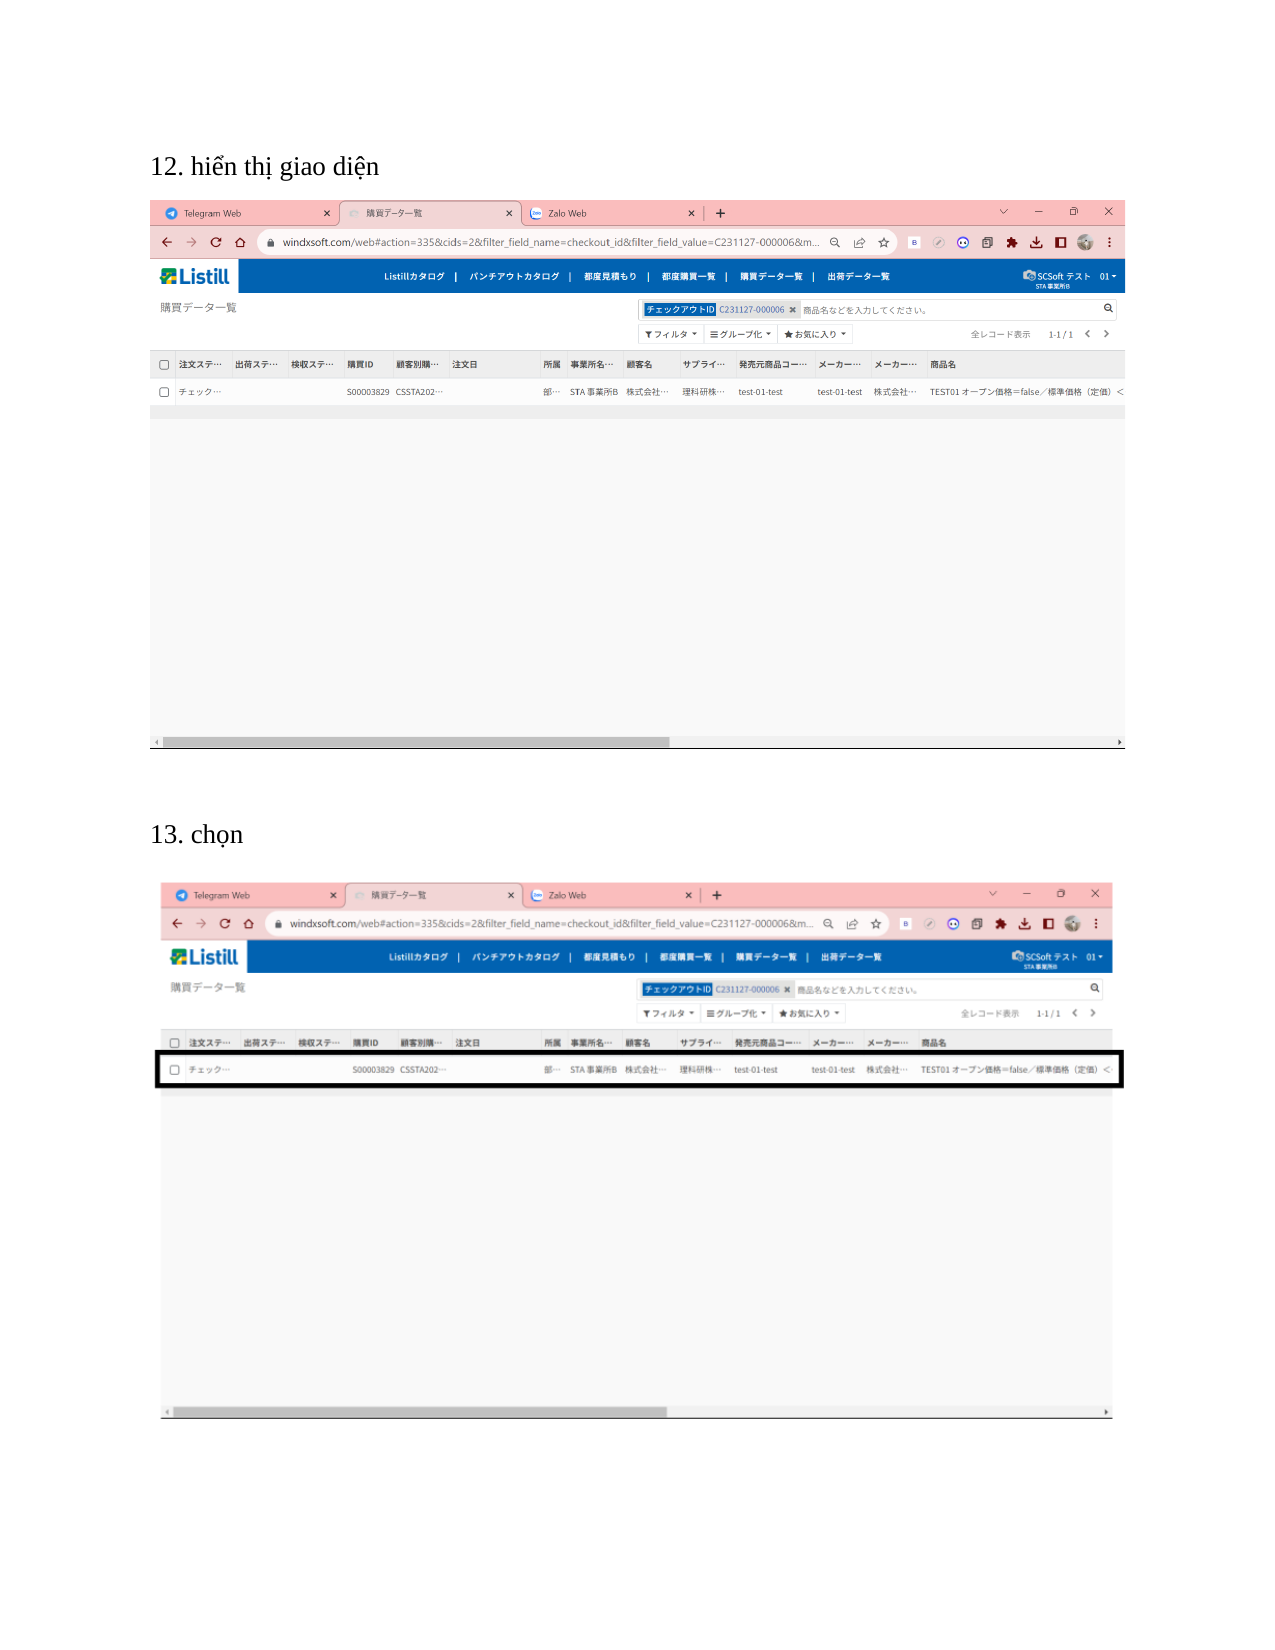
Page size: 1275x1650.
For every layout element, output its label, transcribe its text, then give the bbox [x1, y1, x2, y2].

text 12. hiển thị giao diện [150, 150, 1125, 181]
picture [150, 200, 1125, 749]
text 13. chọn [150, 818, 1125, 849]
picture [150, 867, 1125, 1424]
